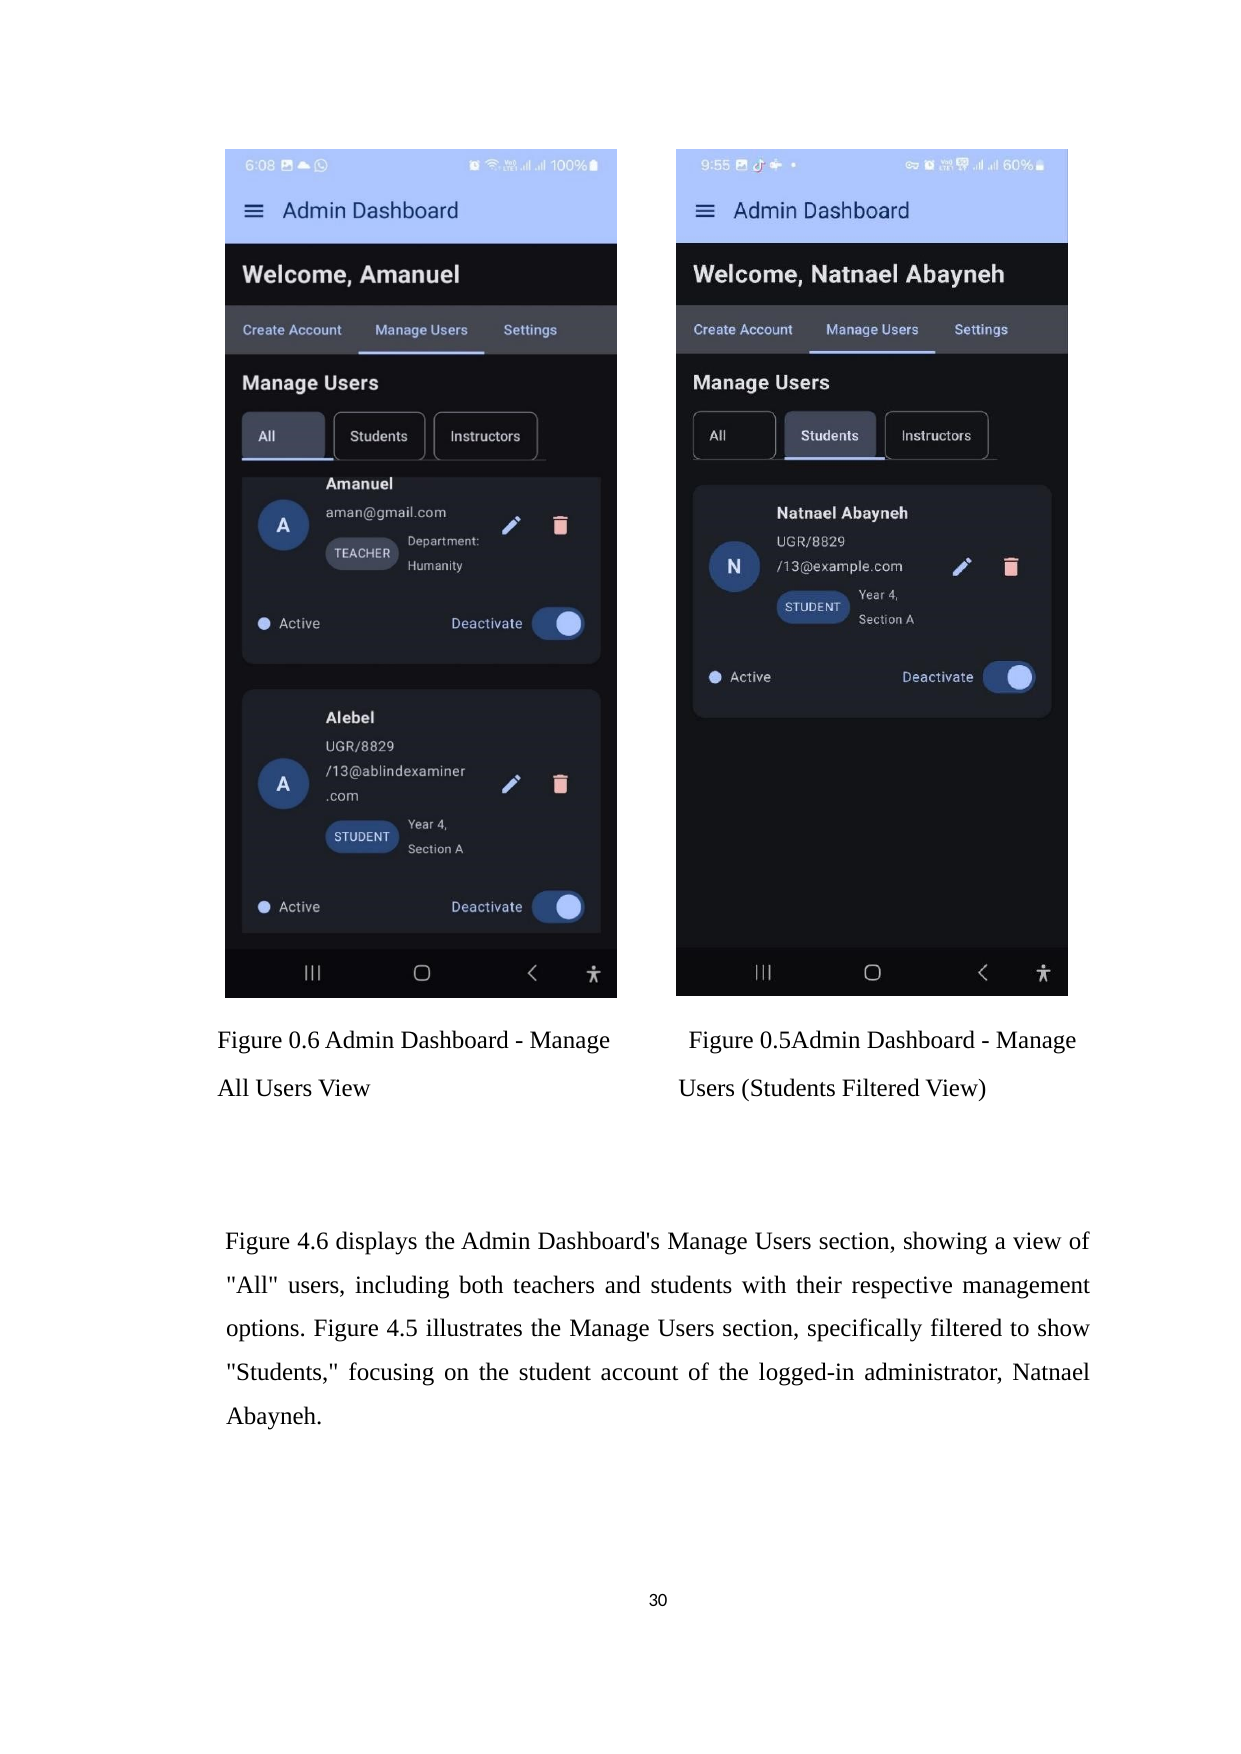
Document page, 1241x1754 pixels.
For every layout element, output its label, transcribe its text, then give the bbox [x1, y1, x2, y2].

text All Users View Users (Students Filtered View) [217, 1073, 1240, 1102]
text Figure 0.6 Admin Dashboard - Manage Figure 0.5Admin Dashboard - Manage [217, 1025, 1240, 1054]
text Figure 4.6 displays the Admin Dashboard's Manage Users section, showing a view of "All" users, including both teachers and students with their respective management options. Figure 4.5 illustrates the Manage Users section, specifically filtered to show "Students," focusing on the student account of the logged-in administrator, Natnael Abayneh. [225, 1226, 1091, 1429]
picture [676, 149, 1068, 996]
picture [225, 149, 617, 998]
